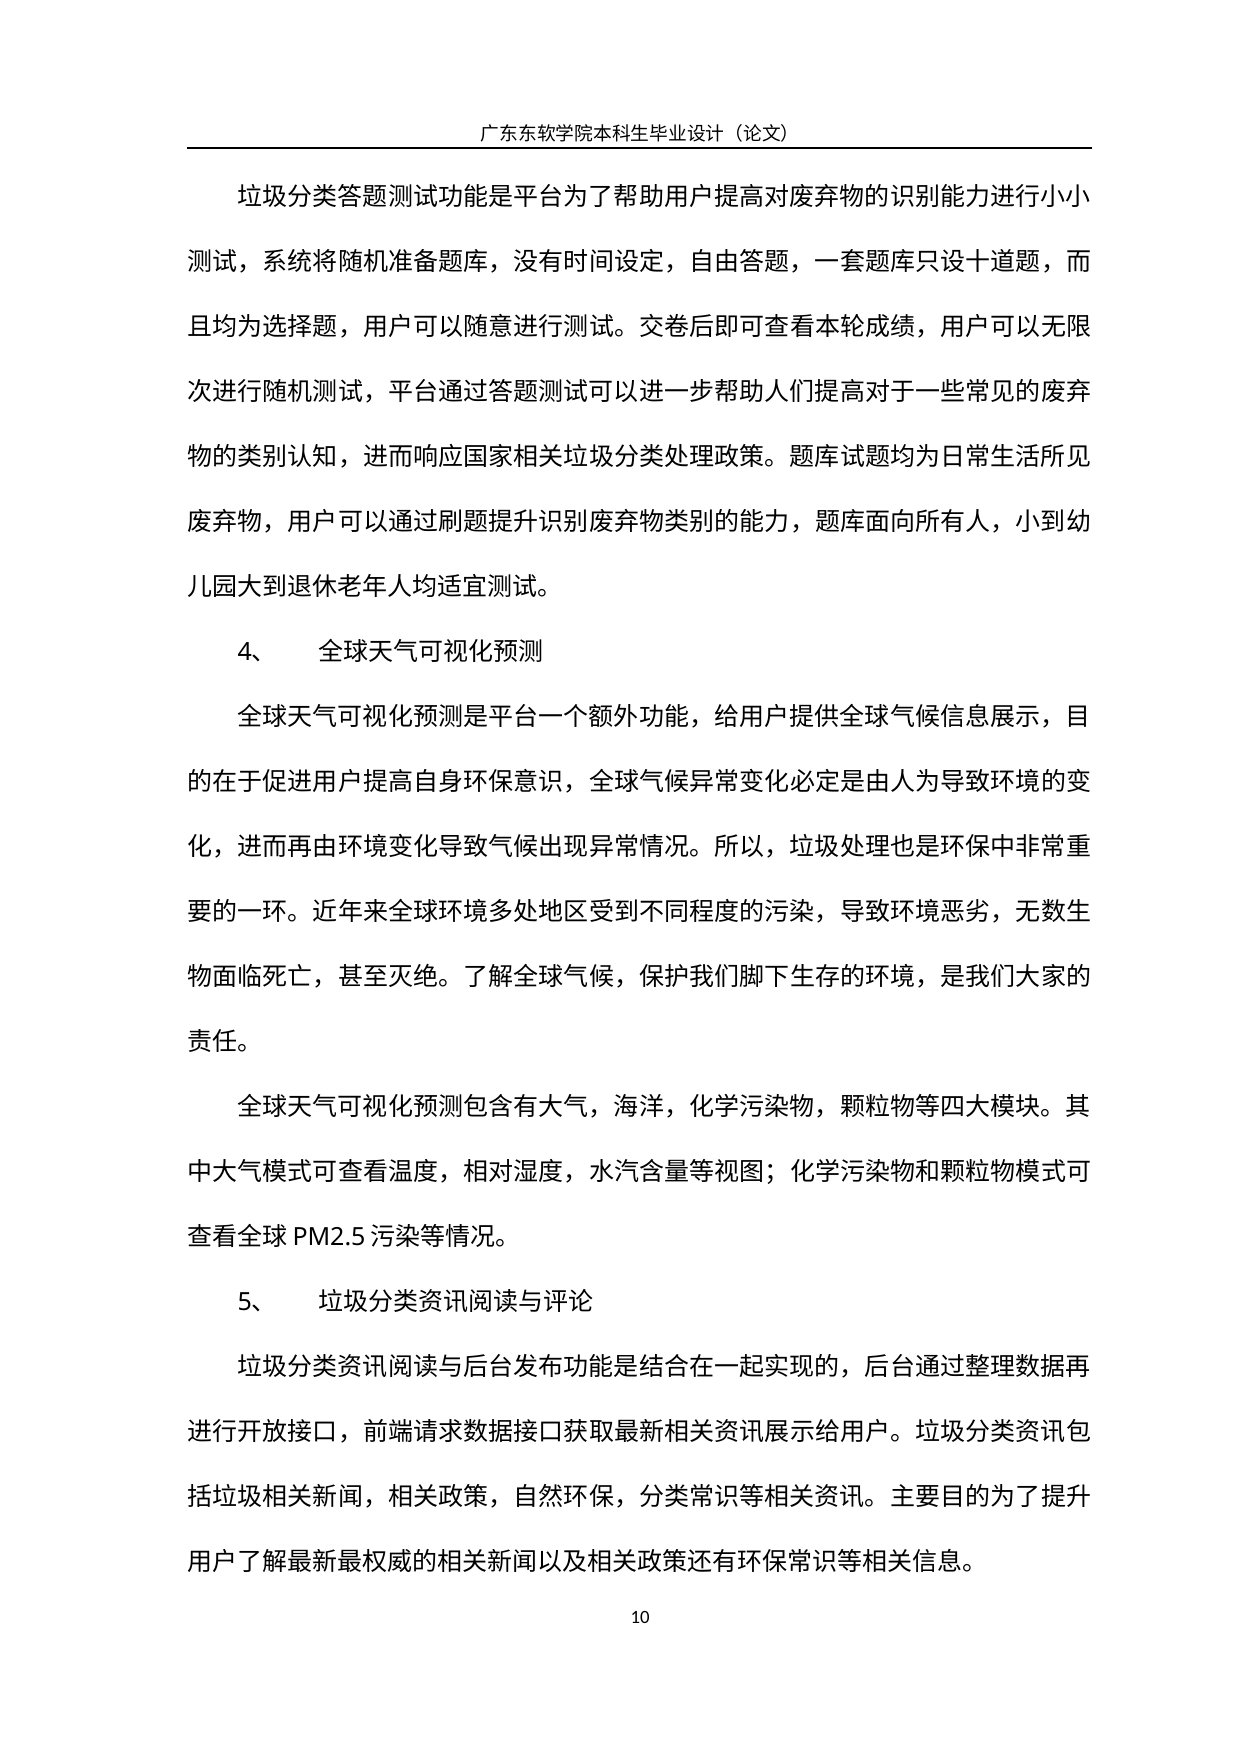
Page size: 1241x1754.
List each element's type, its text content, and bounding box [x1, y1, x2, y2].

text 全球天气可视化预测是平台一个额外功能，给用户提供全球气候信息展示，目的在于促进用户提高自身环保意识，全球气候异常变化必定是由人为导致环境的变化，进而再由环境变化导致气候出现异常情况。所以，垃圾处理也是环保中非常重要的一环。近年来全球环境多处地区受到不同程度的污染，导致环境恶劣，无数生物面临死亡，甚至灭绝。了解全球气候，保护我们脚下生存的环境，是我们大家的责任。 [187, 682, 1092, 1072]
list 全球天气可视化预测 [237, 617, 1092, 682]
text 垃圾分类资讯阅读与后台发布功能是结合在一起实现的，后台通过整理数据再进行开放接口，前端请求数据接口获取最新相关资讯展示给用户。垃圾分类资讯包括垃圾相关新闻，相关政策，自然环保，分类常识等相关资讯。主要目的为了提升用户了解最新最权威的相关新闻以及相关政策还有环保常识等相关信息。 [187, 1332, 1092, 1592]
text 垃圾分类答题测试功能是平台为了帮助用户提高对废弃物的识别能力进行小小测试，系统将随机准备题库，没有时间设定，自由答题，一套题库只设十道题，而且均为选择题，用户可以随意进行测试。交卷后即可查看本轮成绩，用户可以无限次进行随机测试，平台通过答题测试可以进一步帮助人们提高对于一些常见的废弃物的类别认知，进而响应国家相关垃圾分类处理政策。题库试题均为日常生活所见废弃物，用户可以通过刷题提升识别废弃物类别的能力，题库面向所有人，小到幼儿园大到退休老年人均适宜测试。 [187, 162, 1092, 617]
list 垃圾分类资讯阅读与评论 [237, 1267, 1092, 1332]
text 全球天气可视化预测包含有大气，海洋，化学污染物，颗粒物等四大模块。其中大气模式可查看温度，相对湿度，水汽含量等视图；化学污染物和颗粒物模式可查看全球PM2.5污染等情况。 [187, 1072, 1092, 1267]
